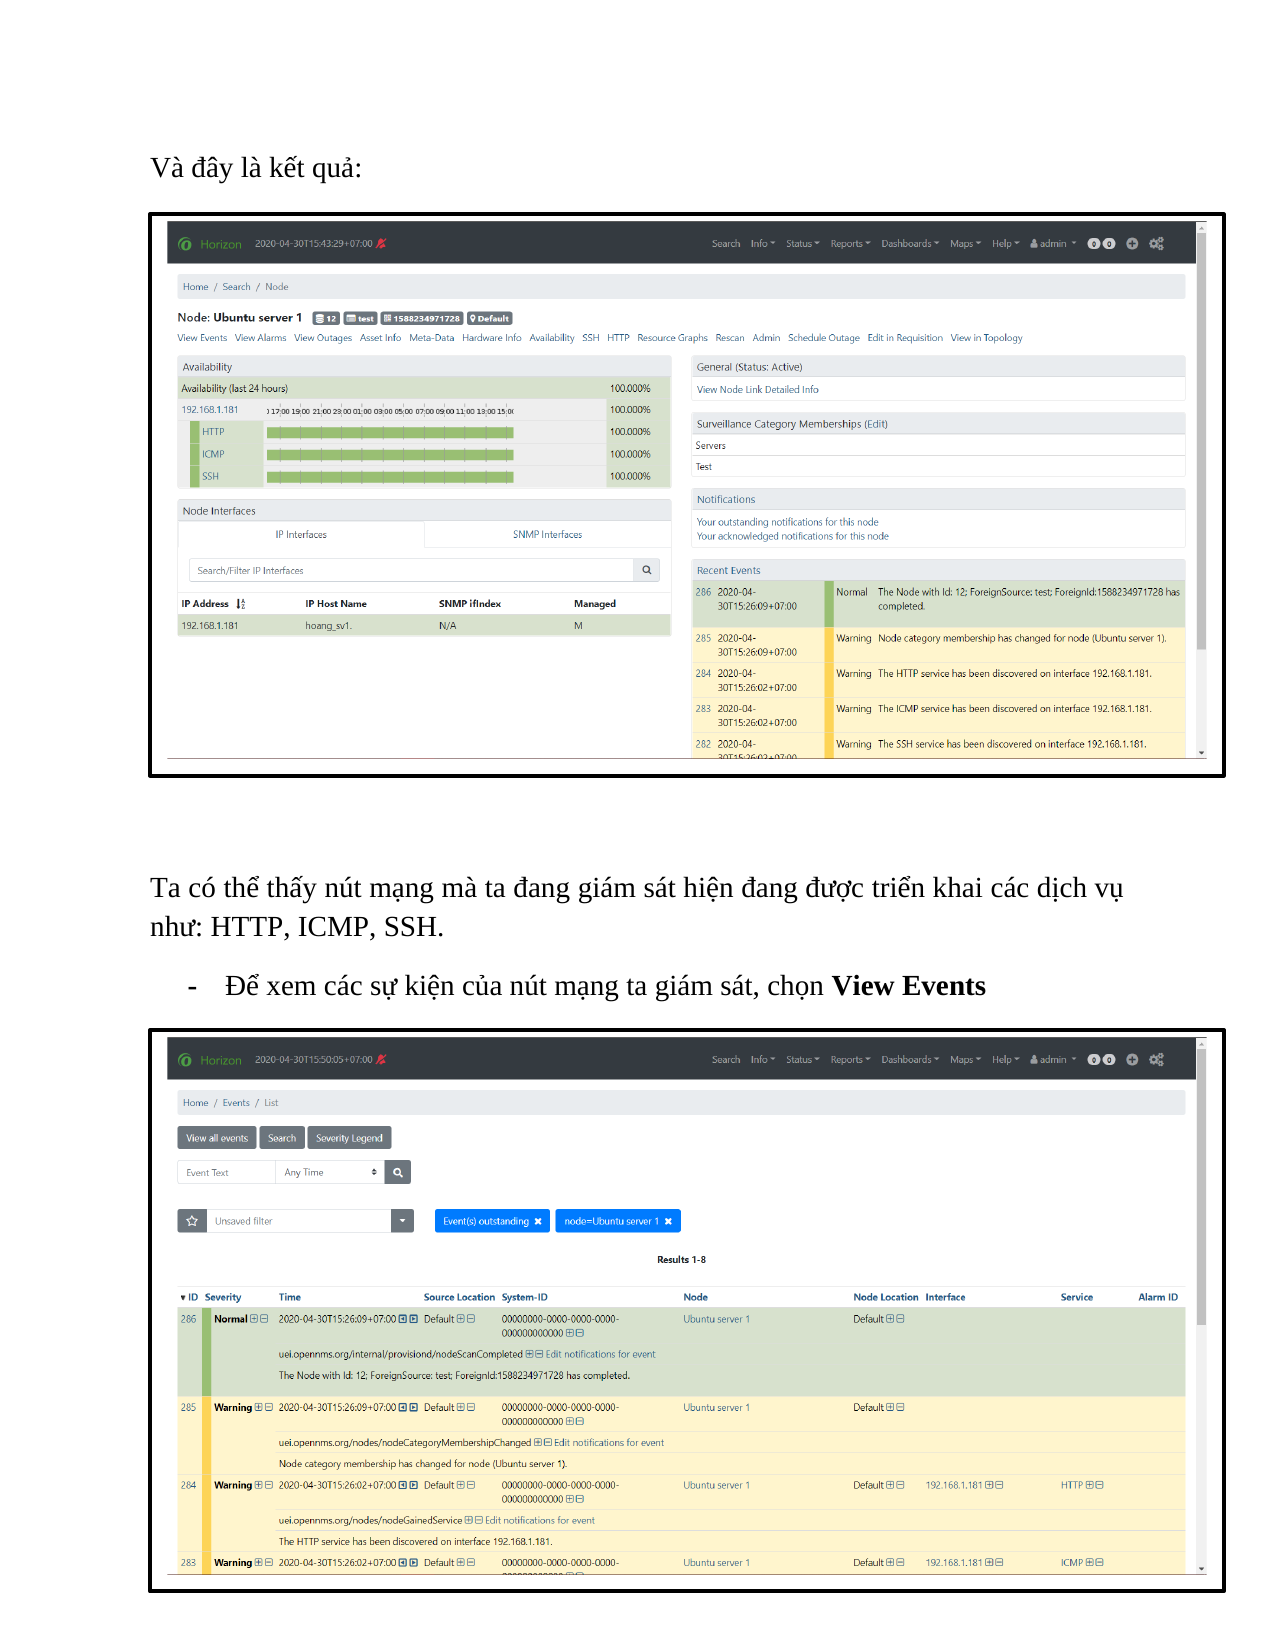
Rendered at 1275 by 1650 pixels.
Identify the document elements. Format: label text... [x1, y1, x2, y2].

text Ta có thể thấy nút mạng mà ta đang giám sát hiện đang được triển khai các dịch vụ như: HTTP, ICMP, SSH. [150, 870, 1125, 942]
picture [167, 1037, 1207, 1575]
text Và đây là kết quả: [150, 150, 1125, 183]
picture [167, 221, 1207, 759]
list Để xem các sự kiện của nút mạng ta giám sát, chọn View Events [187, 968, 1125, 1002]
